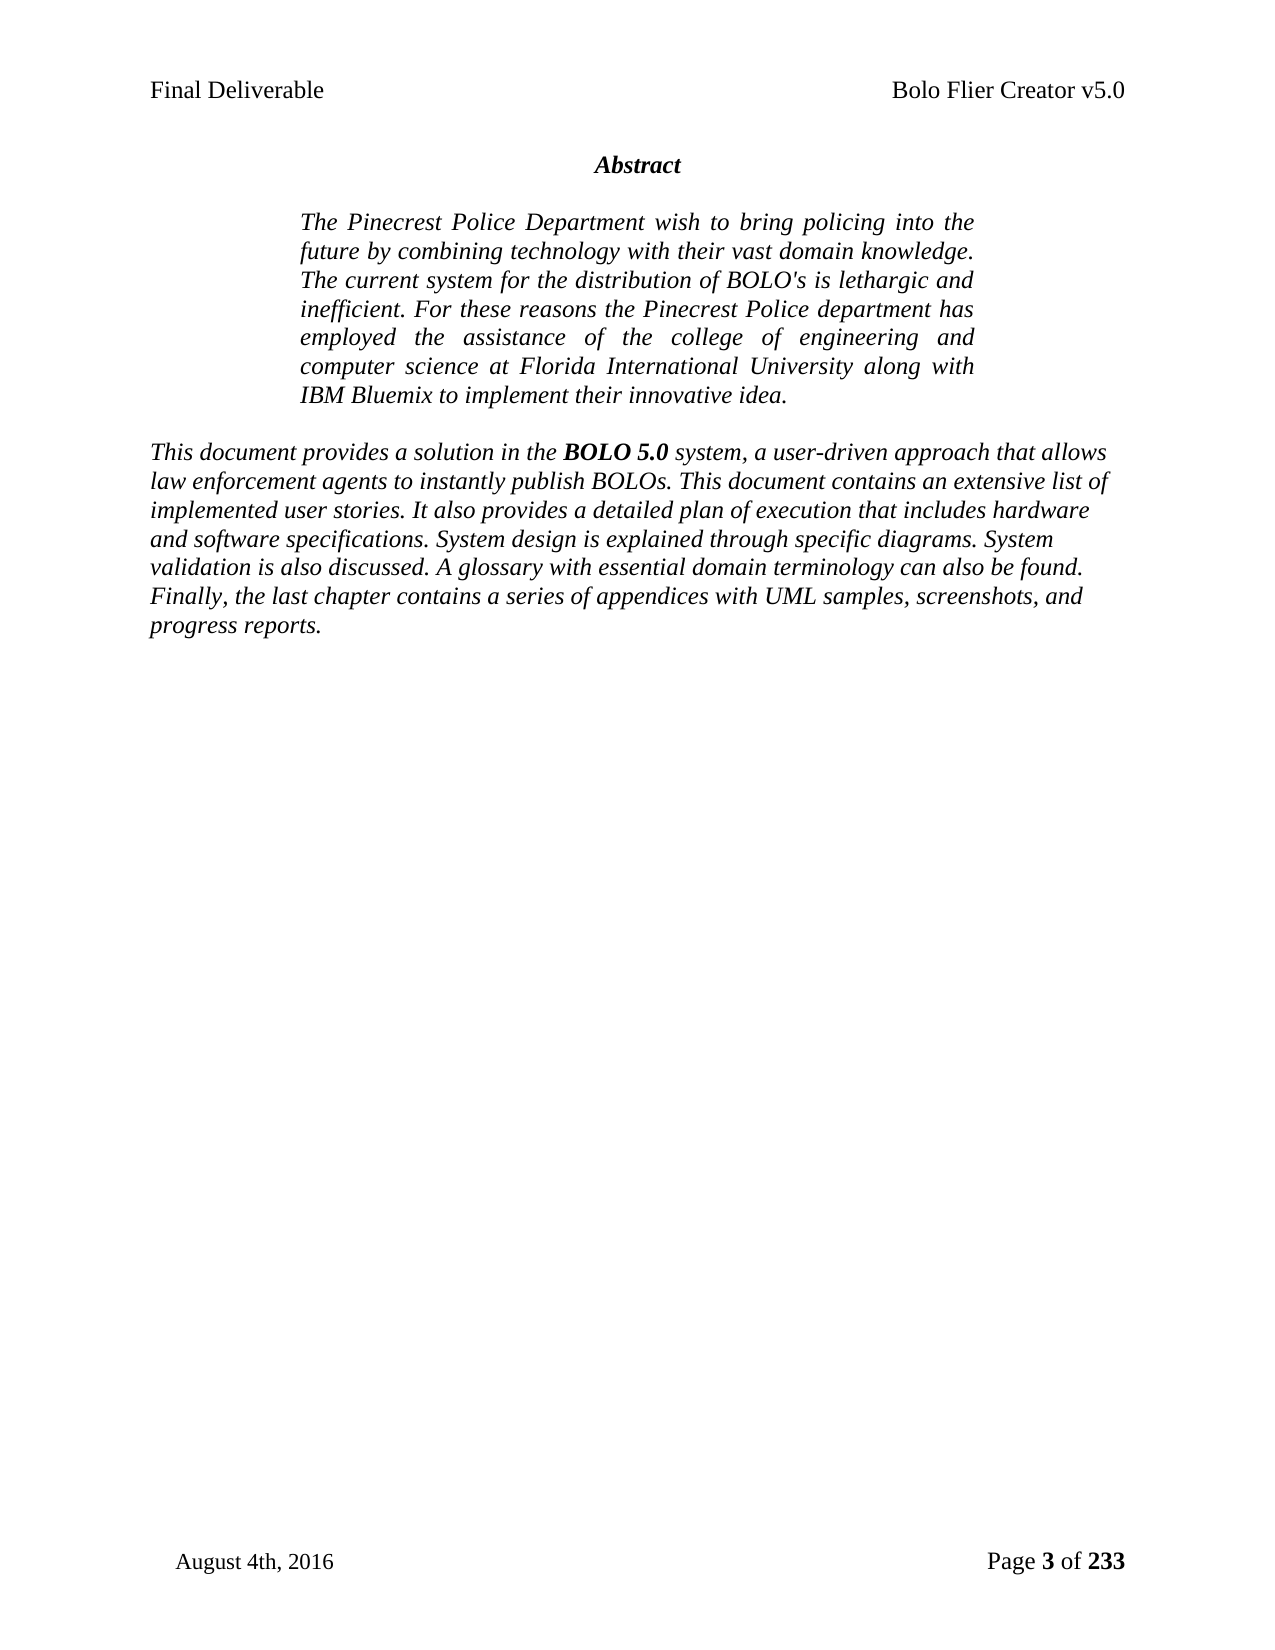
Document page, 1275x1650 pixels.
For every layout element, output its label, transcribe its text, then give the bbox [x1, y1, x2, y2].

text The Pinecrest Police Department wish to bring policing into the future by combining technology with their vast domain knowledge. The current system for the distribution of BOLO's is lethargic and inefficient. For these reasons the Pinecrest Police department has employed the assistance of the college of engineering and computer science at Florida International University along with IBM Bluemix to implement their innovative idea. [300, 207, 975, 409]
text This document provides a solution in the BOLO 5.0 system, a user-driven approach that allows law enforcement agents to instantly publish BOLOs. This document contains an extensive list of implemented user stories. It also provides a detailed plan of execution that includes hardware and software specifications. System design is explained through specific diagrams. System validation is also discussed. A glossary with essential domain terminology can also be found. Finally, the last chapter contains a series of appendices with UML samples, screenshots, and progress reports. [150, 437, 1125, 639]
text Abstract [150, 150, 1125, 179]
